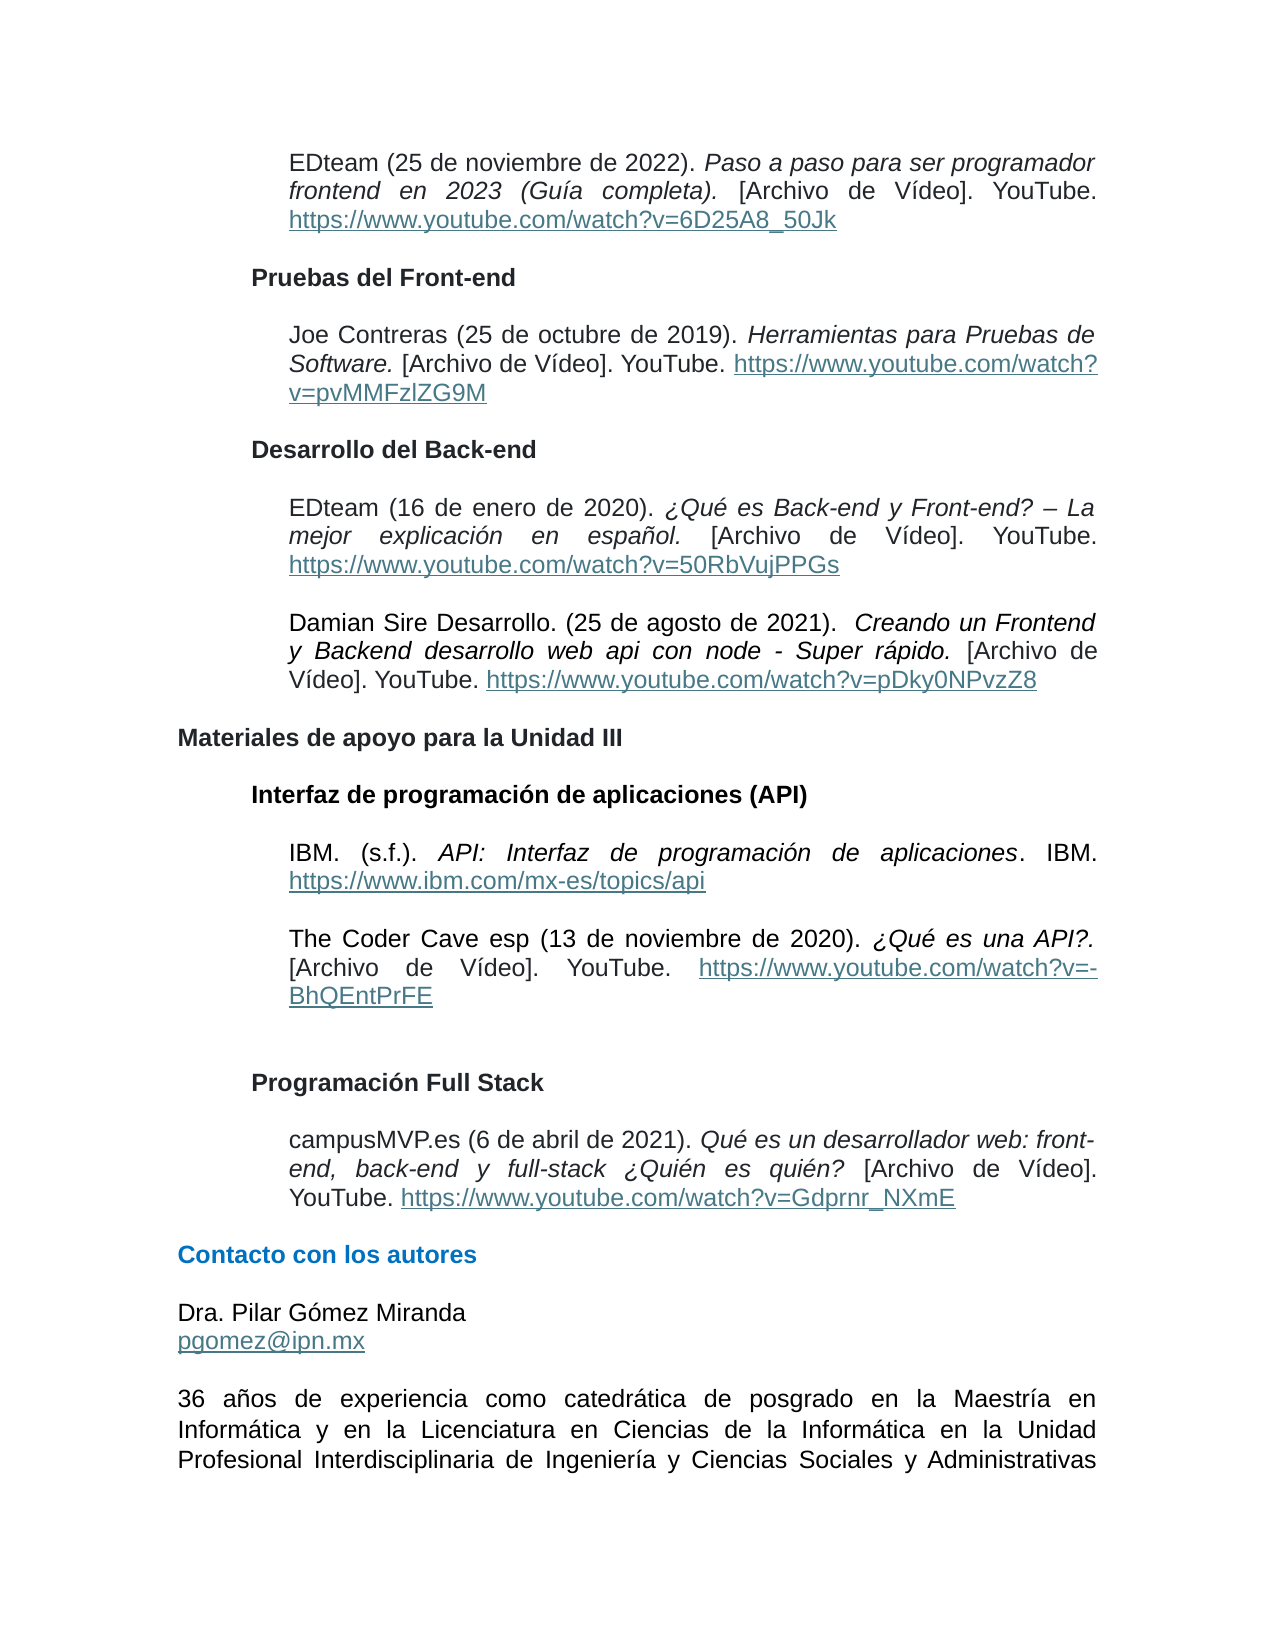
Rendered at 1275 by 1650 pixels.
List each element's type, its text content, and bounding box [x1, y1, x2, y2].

list campusMVP.es (6 de abril de 2021). Qué es un desarrollador web: front-end, back-end y full-stack ¿Quién es quién? [Archivo de Vídeo]. YouTube. https://www.youtube.com/watch?v=Gdprnr_NXmE [288, 1125, 1098, 1211]
text Pruebas del Front-end [251, 263, 1098, 291]
list IBM. (s.f.). API: Interfaz de programación de aplicaciones. IBM. https://www.ibm.com/mx-es/topics/api [288, 838, 1098, 895]
list EDteam (25 de noviembre de 2022). Paso a paso para ser programador frontend en 2023 (Guía completa). [Archivo de Vídeo]. YouTube. https://www.youtube.com/watch?v=6D25A8_50Jk [288, 148, 1098, 234]
text Materiales de apoyo para la Unidad III [177, 723, 1098, 751]
text Programación Full Stack [251, 1068, 1098, 1096]
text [177, 1384, 1098, 1474]
text Desarrollo del Back-end [251, 435, 1098, 464]
list Damian Sire Desarrollo. (25 de agosto de 2021). Creando un Frontend y Backend desarrollo web api con node - Super rápido. [Archivo de Vídeo]. YouTube. https://www.youtube.com/watch?v=pDky0NPvzZ8 [288, 608, 1098, 694]
text Contacto con los autores [177, 1240, 1098, 1269]
text pgomez@ipn.mx [177, 1326, 1098, 1355]
list EDteam (16 de enero de 2020). ¿Qué es Back-end y Front-end? – La mejor explicación en español. [Archivo de Vídeo]. YouTube. https://www.youtube.com/watch?v=50RbVujPPGs [288, 493, 1098, 579]
text Dra. Pilar Gómez Miranda [177, 1298, 1098, 1326]
text Interfaz de programación de aplicaciones (API) [251, 780, 1098, 809]
list Joe Contreras (25 de octubre de 2019). Herramientas para Pruebas de Software. [Archivo de Vídeo]. YouTube. https://www.youtube.com/watch?v=pvMMFzlZG9M [288, 320, 1098, 406]
list The Coder Cave esp (13 de noviembre de 2020). ¿Qué es una API?. [Archivo de Vídeo]. YouTube. https://www.youtube.com/watch?v=-BhQEntPrFE [288, 924, 1098, 1010]
